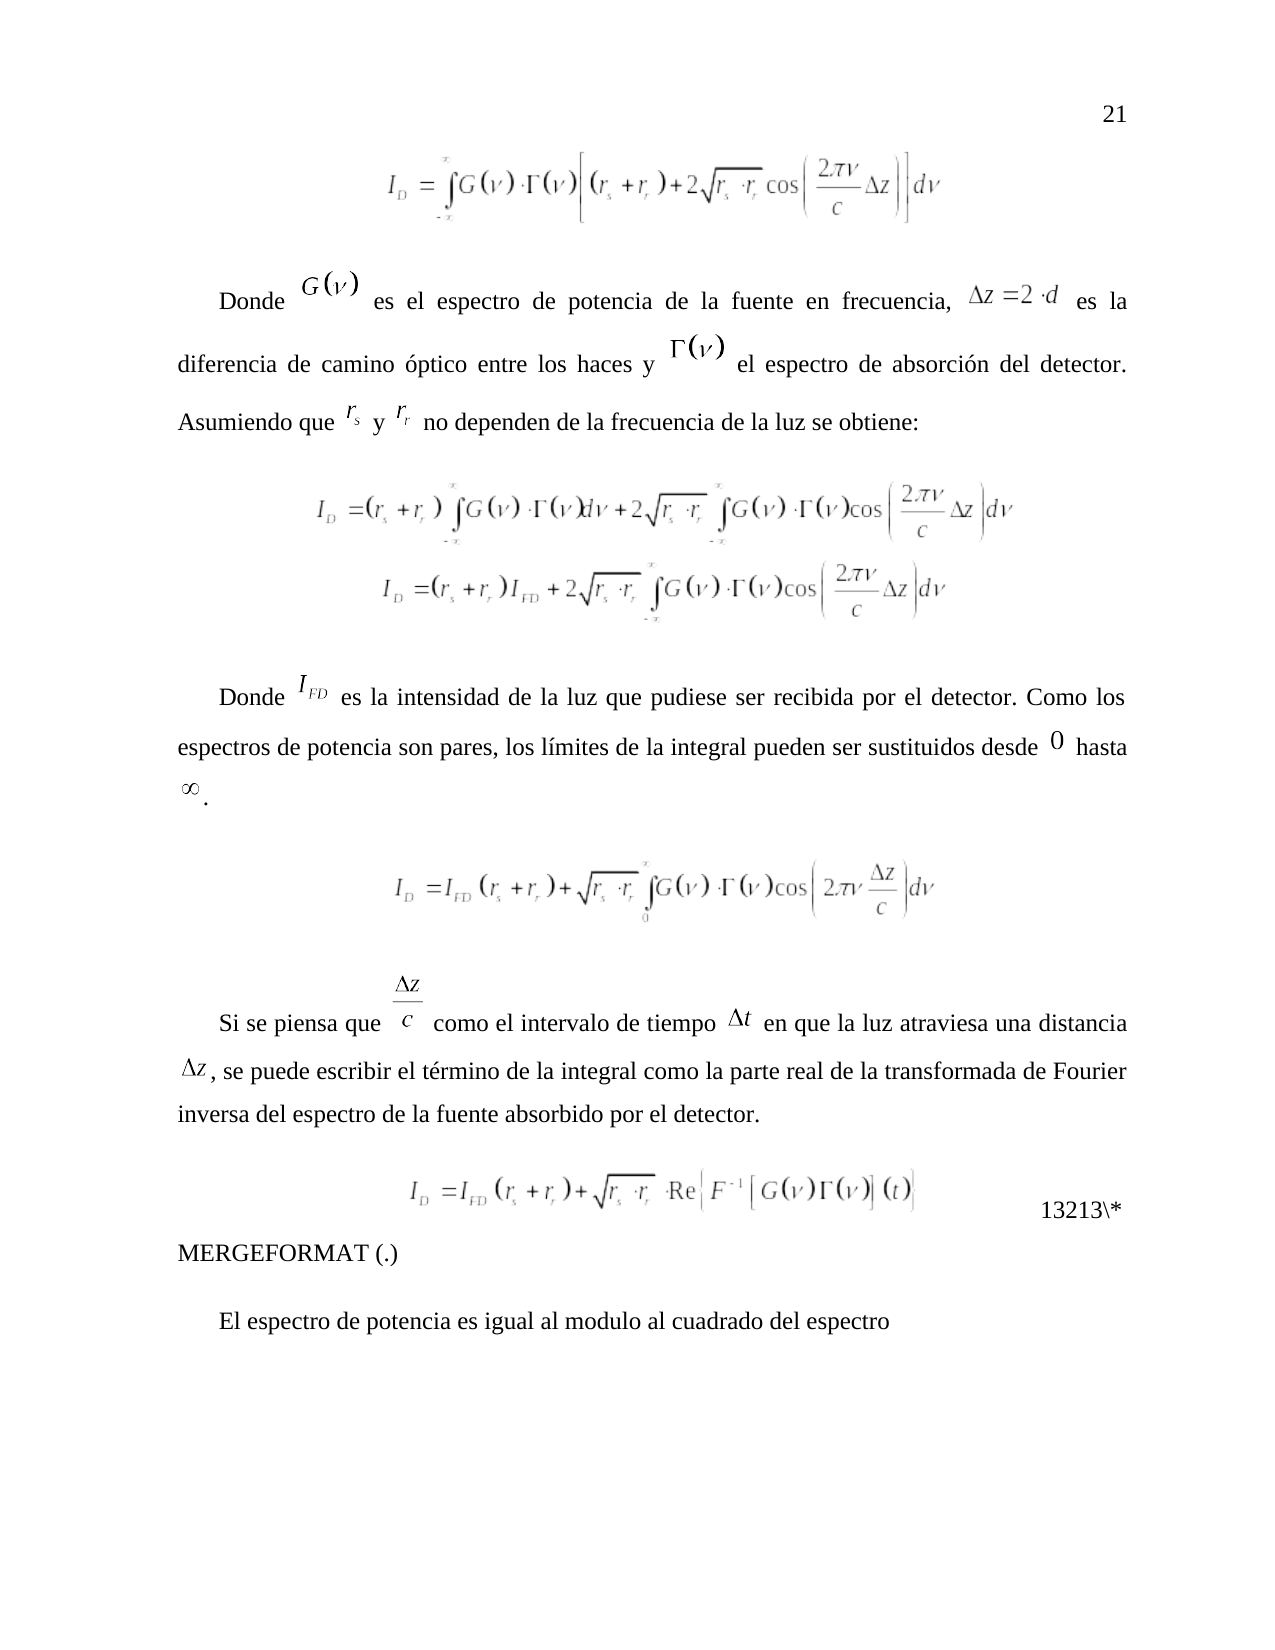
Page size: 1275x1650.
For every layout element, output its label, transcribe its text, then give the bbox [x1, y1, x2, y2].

text El espectro de potencia es igual al modulo al cuadrado del espectro [177, 1306, 1127, 1335]
text Donde es el espectro de potencia de la fuente en frecuencia, es la diferencia de camino óptico entre los haces y el espectro de absorción del detector. Asumiendo que y no dependen de la frecuencia de la luz se obtiene: [177, 266, 1127, 436]
text Donde es la intensidad de la luz que pudiese ser recibida por el detector. Como los espectros de potencia son pares, los límites de la integral pueden ser sustituidos desde hasta . [177, 667, 1127, 811]
text Si se piensa que como el intervalo de tiempo en que la luz atraviesa una distancia , se puede escribir el término de la integral como la parte real de la transformada de Fourier inversa del espectro de la fuente absorbido por el detector. [177, 968, 1127, 1128]
